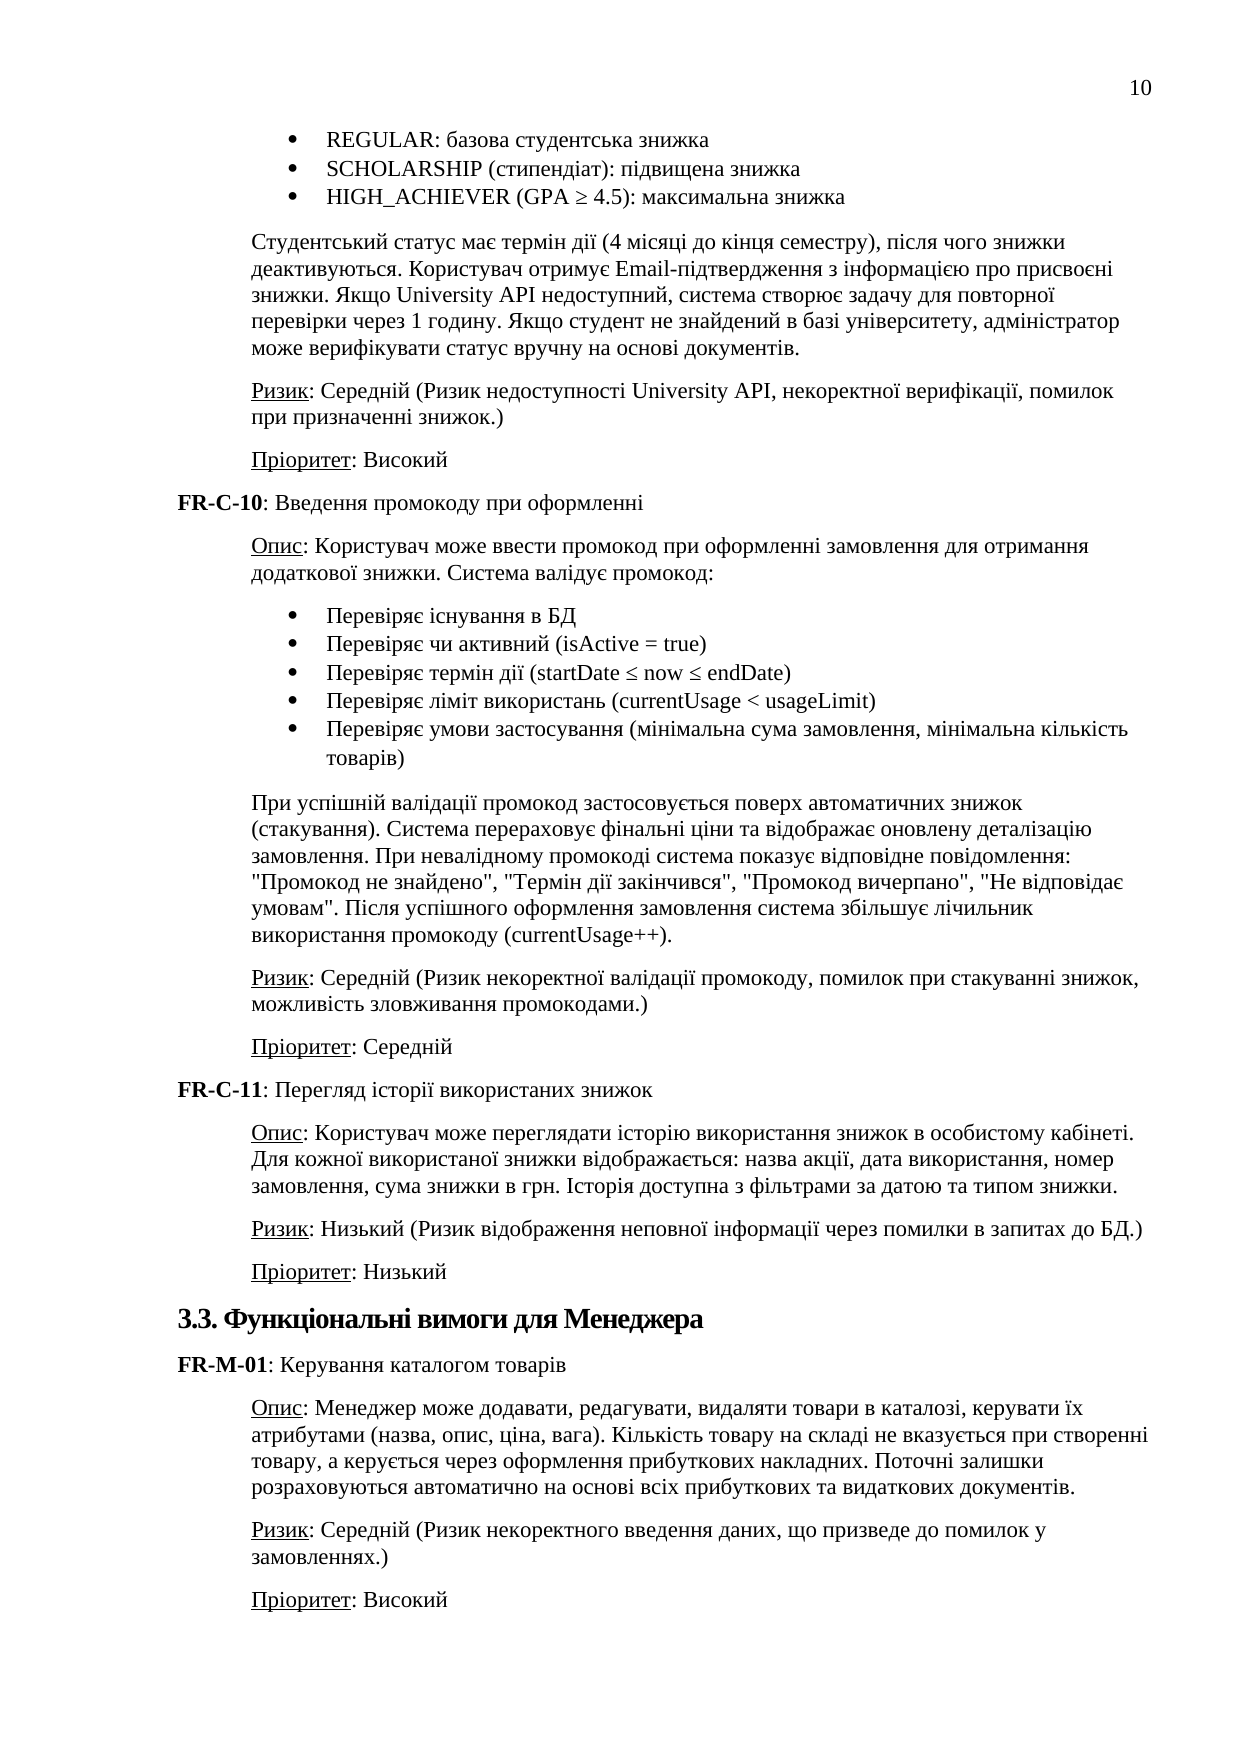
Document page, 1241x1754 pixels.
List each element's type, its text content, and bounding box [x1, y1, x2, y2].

text Ризик: Середній (Ризик некоректного введення даних, що призведе до помилок у замовленнях.) [251, 1516, 1152, 1569]
text FR-M-01: Керування каталогом товарів [177, 1351, 1152, 1378]
list Перевіряє ліміт використань (currentUsage < usageLimit) [288, 687, 1152, 713]
text FR-C-10: Введення промокоду при оформленні [177, 489, 1152, 516]
title 3.3. Функціональні вимоги для Менеджера [177, 1301, 1152, 1334]
text Опис: Користувач може переглядати історію використання знижок в особистому кабінеті. Для кожної використаної знижки відображається: назва акції, дата використання, номер замовлення, сума знижки в грн. Історія доступна з фільтрами за датою та типом знижки. [251, 1119, 1152, 1198]
list HIGH_ACHIEVER (GPA ≥ 4.5): максимальна знижка [288, 183, 1152, 210]
text Ризик: Низький (Ризик відображення неповної інформації через помилки в запитах до БД.) [251, 1215, 1152, 1241]
text Пріоритет: Високий [251, 1586, 1152, 1612]
text FR-C-11: Перегляд історії використаних знижок [177, 1076, 1152, 1102]
text Пріоритет: Середній [251, 1033, 1152, 1059]
list REGULAR: базова студентська знижка [288, 126, 1152, 153]
list Перевіряє умови застосування (мінімальна сума замовлення, мінімальна кількість товарів) [288, 715, 1152, 770]
list Перевіряє існування в БД [288, 602, 1152, 628]
text Опис: Менеджер може додавати, редагувати, видаляти товари в каталозі, керувати їх атрибутами (назва, опис, ціна, вага). Кількість товару на складі не вказується при створенні товару, а керується через оформлення прибуткових накладних. Поточні залишки розраховуються автоматично на основі всіх прибуткових та видаткових документів. [251, 1394, 1152, 1500]
text При успішній валідації промокод застосовується поверх автоматичних знижок (стакування). Система перераховує фінальні ціни та відображає оновлену деталізацію замовлення. При невалідному промокоді система показує відповідне повідомлення: "Промокод не знайдено", "Термін дії закінчився", "Промокод вичерпано", "Не відповідає умовам". Після успішного оформлення замовлення система збільшує лічильник використання промокоду (currentUsage++). [251, 789, 1152, 947]
list Перевіряє термін дії (startDate ≤ now ≤ endDate) [288, 658, 1152, 685]
text Ризик: Середній (Ризик недоступності University API, некоректної верифікації, помилок при призначенні знижок.) [251, 377, 1152, 429]
text Опис: Користувач може ввести промокод при оформленні замовлення для отримання додаткової знижки. Система валідує промокод: [251, 532, 1152, 585]
text Пріоритет: Низький [251, 1258, 1152, 1284]
text Пріоритет: Високий [251, 446, 1152, 473]
list SCHOLARSHIP (стипендіат): підвищена знижка [288, 155, 1152, 181]
text Студентський статус має термін дії (4 місяці до кінця семестру), після чого знижки деактивуються. Користувач отримує Email-підтвердження з інформацією про присвоєні знижки. Якщо University API недоступний, система створює задачу для повторної перевірки через 1 годину. Якщо студент не знайдений в базі університету, адміністратор може верифікувати статус вручну на основі документів. [251, 228, 1152, 360]
text Ризик: Середній (Ризик некоректної валідації промокоду, помилок при стакуванні знижок, можливість зловживання промокодами.) [251, 964, 1152, 1016]
list Перевіряє чи активний (isActive = true) [288, 630, 1152, 656]
